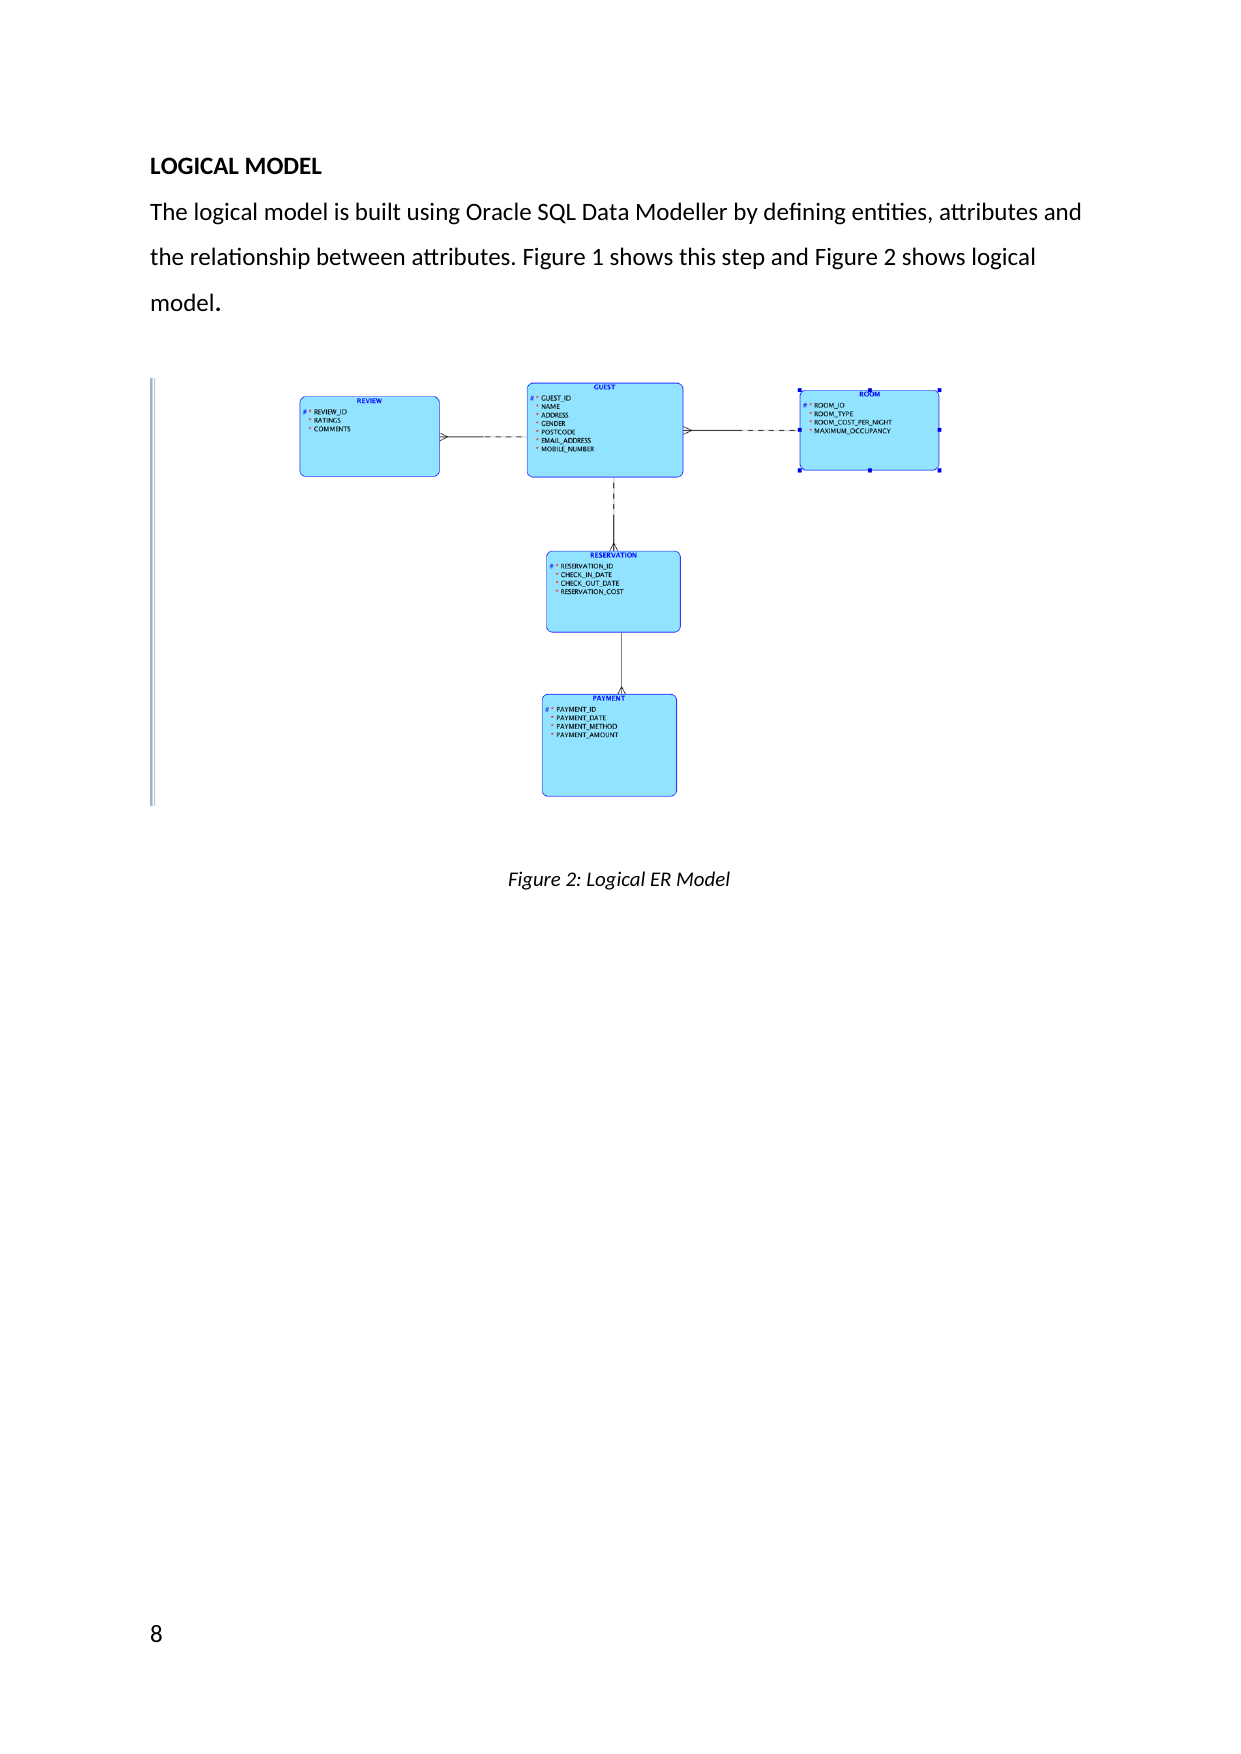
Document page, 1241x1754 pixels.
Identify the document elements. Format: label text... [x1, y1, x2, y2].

text Figure 2: Logical ER Model [150, 866, 1090, 891]
picture [150, 378, 1079, 806]
text LOGICAL MODEL [150, 150, 1090, 181]
text The logical model is built using Oracle SQL Data Modeller by defining entities, attributes and the relationship between attributes. Figure 1 shows this step and Figure 2 shows logical model. [150, 196, 1090, 318]
